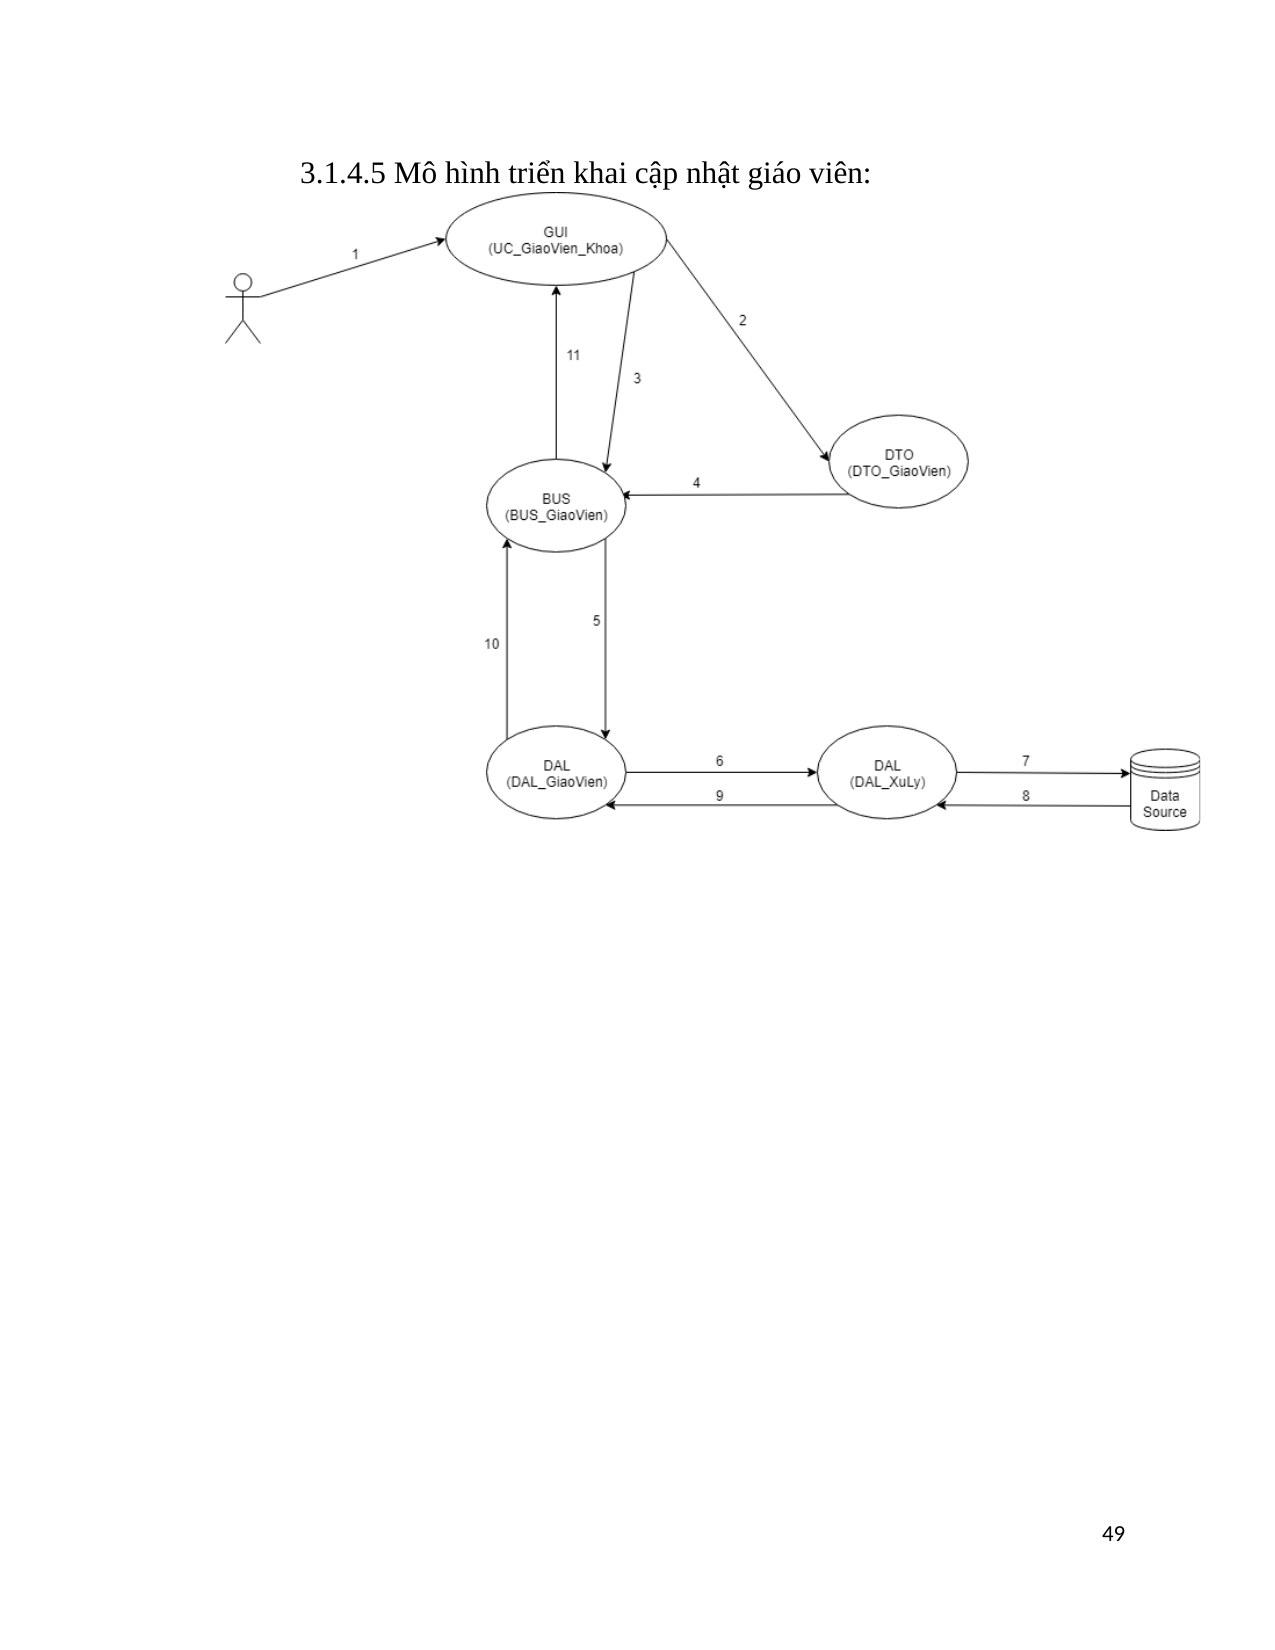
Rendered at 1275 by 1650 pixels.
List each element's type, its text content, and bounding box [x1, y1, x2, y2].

subtitle 3.1.4.5 Mô hình triển khai cập nhật giáo viên: [300, 154, 1125, 190]
picture [225, 192, 1200, 831]
